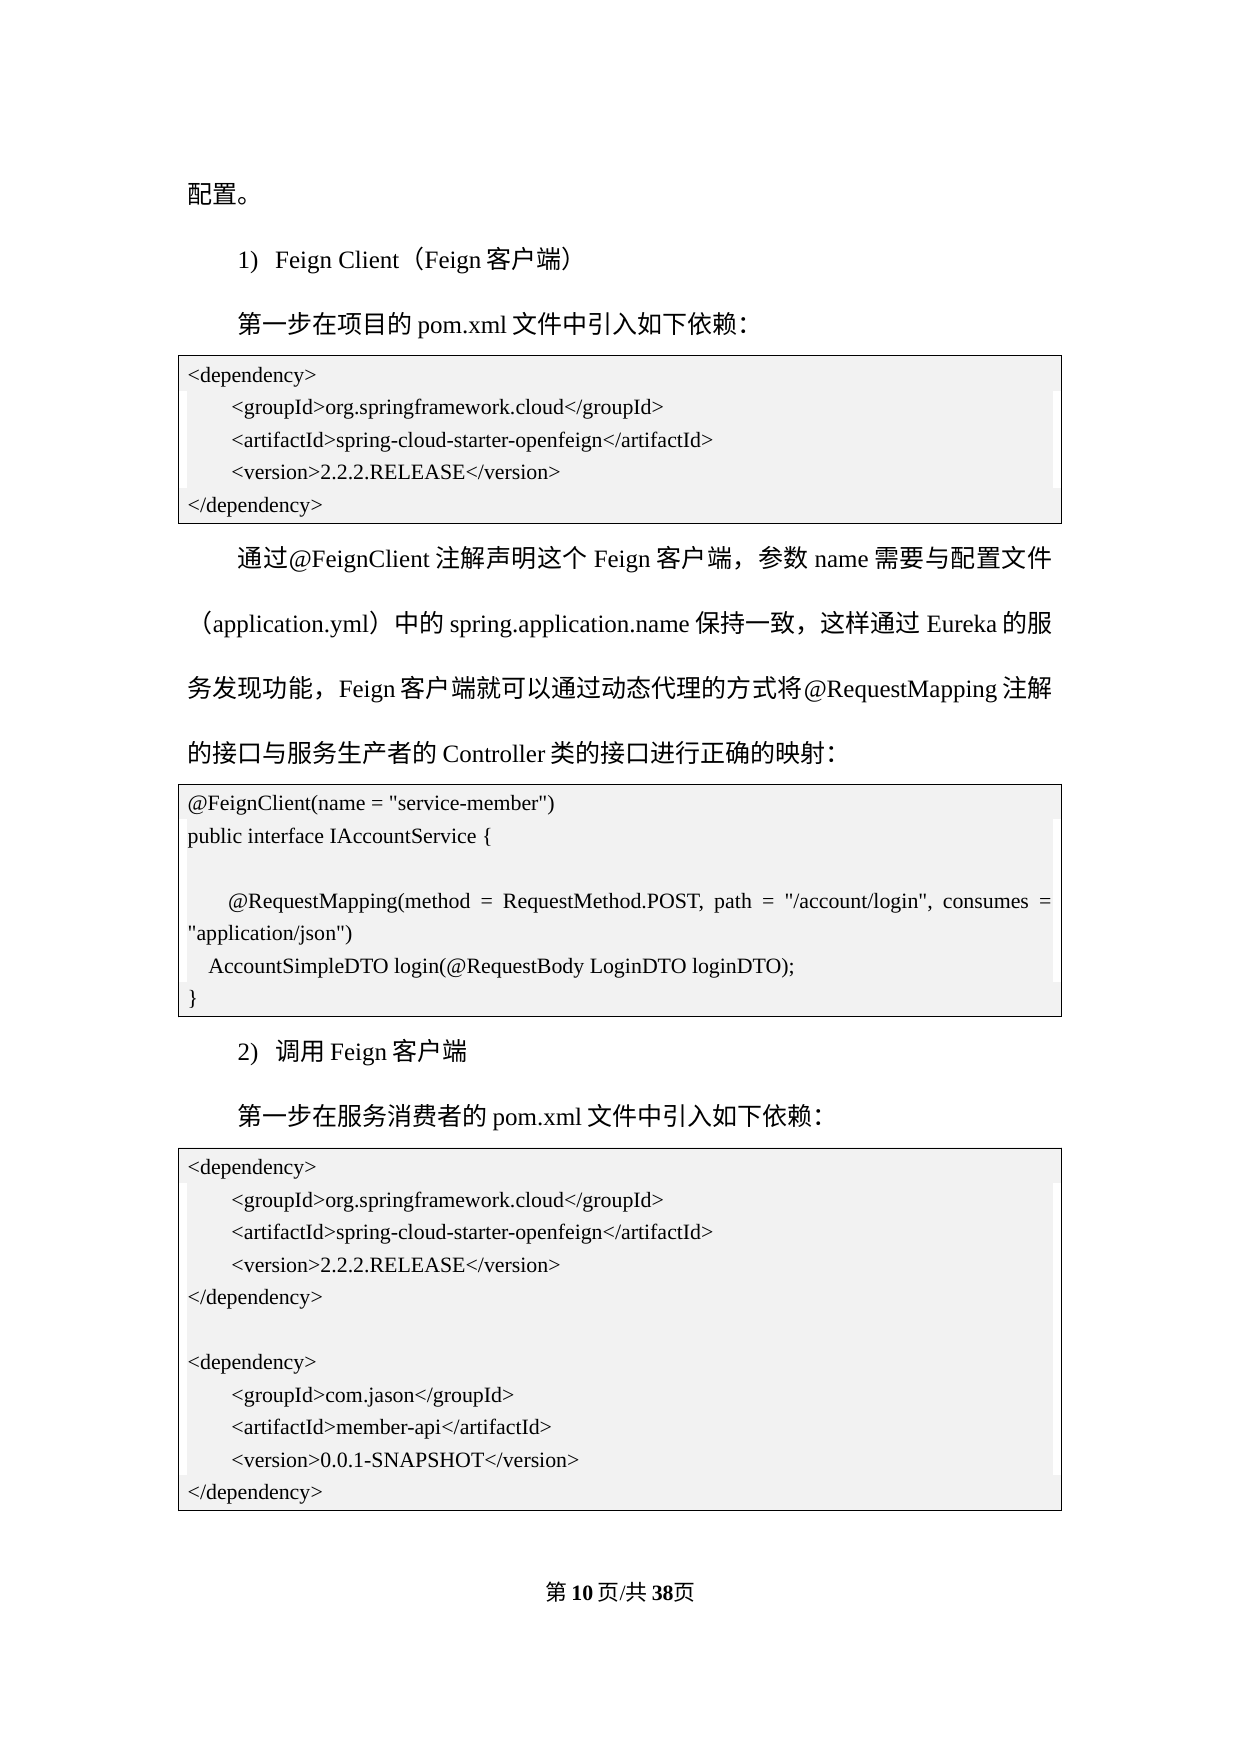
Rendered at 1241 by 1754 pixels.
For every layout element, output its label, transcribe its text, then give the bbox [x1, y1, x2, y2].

text public interface IAccountService { [187, 819, 1053, 852]
text <artifactId>spring-cloud-starter-openfeign</artifactId> [187, 1216, 1053, 1248]
text </dependency> [179, 485, 1061, 523]
text 通过@FeignClient注解声明这个Feign客户端，参数name需要与配置文件（application.yml）中的spring.application.name保持一致，这样通过Eureka的服务发现功能，Feign客户端就可以通过动态代理的方式将@RequestMapping注解的接口与服务生产者的Controller类的接口进行正确的映射： [187, 524, 1053, 784]
text <dependency> [179, 1149, 1061, 1183]
text @FeignClient(name = "service-member") [179, 785, 1061, 819]
text <version>2.2.2.RELEASE</version> [187, 456, 1053, 485]
text AccountSimpleDTO login(@RequestBody LoginDTO loginDTO); [187, 949, 1053, 979]
text 第一步在服务消费者的pom.xml文件中引入如下依赖： [187, 1082, 1053, 1147]
text <groupId>com.jason</groupId> [187, 1378, 1053, 1411]
text <version>0.0.1-SNAPSHOT</version> [187, 1443, 1053, 1472]
text } [179, 979, 1061, 1016]
text </dependency> [179, 1472, 1061, 1510]
text 2) 调用Feign客户端 [187, 1017, 1053, 1082]
text <dependency> [179, 356, 1061, 391]
text </dependency> [187, 1281, 1053, 1313]
text 第一步在项目的pom.xml文件中引入如下依赖： [187, 290, 1053, 355]
text <groupId>org.springframework.cloud</groupId> [187, 391, 1053, 423]
text <artifactId>member-api</artifactId> [187, 1411, 1053, 1443]
text <artifactId>spring-cloud-starter-openfeign</artifactId> [187, 423, 1053, 456]
text <groupId>org.springframework.cloud</groupId> [187, 1183, 1053, 1216]
text <version>2.2.2.RELEASE</version> [187, 1248, 1053, 1281]
text @RequestMapping(method = RequestMethod.POST, path = "/account/login", consumes = "application/json") [187, 884, 1053, 949]
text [187, 160, 1053, 225]
text 1) Feign Client（Feign客户端） [187, 225, 1053, 290]
text <dependency> [187, 1346, 1053, 1378]
